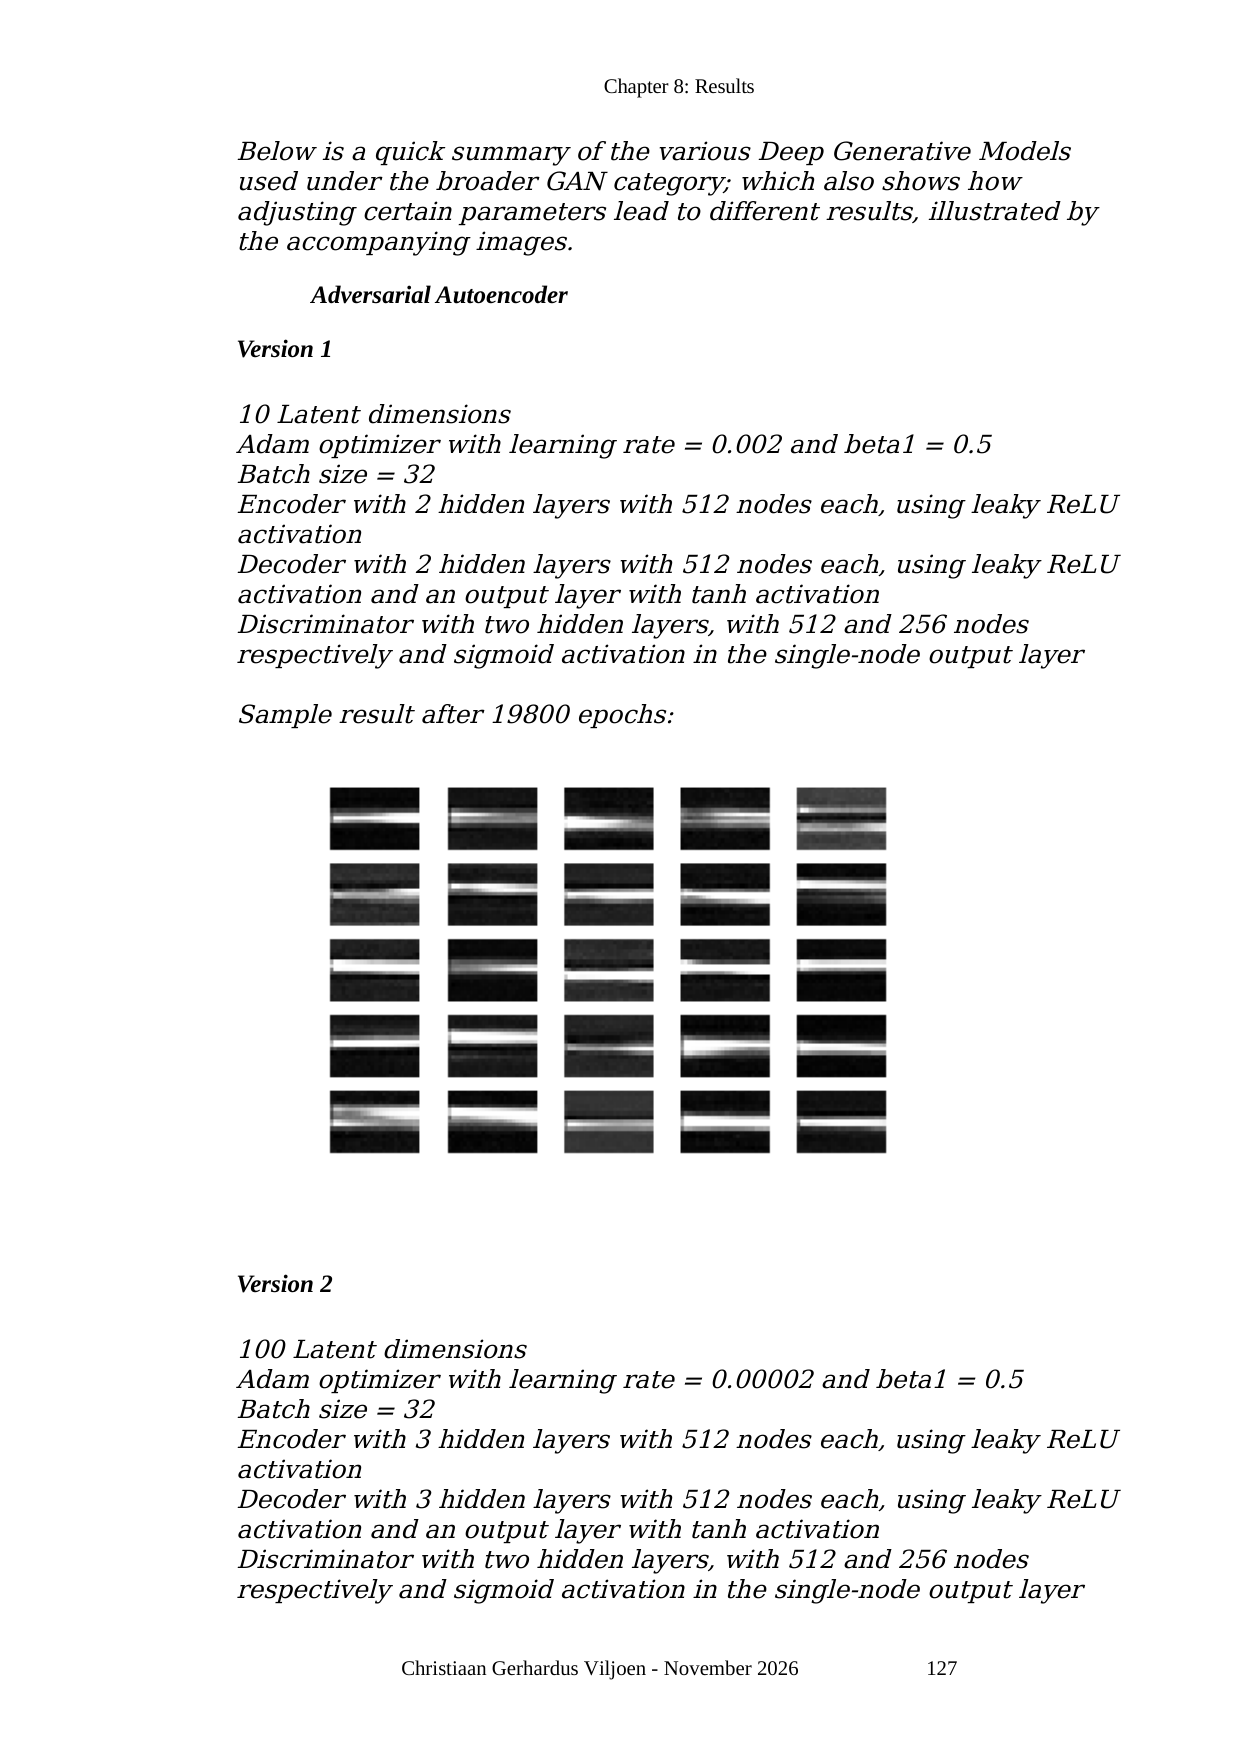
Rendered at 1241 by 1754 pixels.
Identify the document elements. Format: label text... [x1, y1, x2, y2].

subtitle Version 2 [236, 1269, 1122, 1298]
text Sample result after 19800 epochs: [236, 699, 1122, 729]
text 100 Latent dimensions [236, 1334, 1122, 1364]
text Encoder with 3 hidden layers with 512 nodes each, using leaky ReLU activation [236, 1424, 1122, 1484]
text Discriminator with two hidden layers, with 512 and 256 nodes respectively and sigmoid activation in the single-node output layer [236, 1544, 1122, 1604]
subtitle Adversarial Autoencoder [311, 280, 1122, 309]
text Batch size = 32 [236, 459, 1122, 489]
text Decoder with 3 hidden layers with 512 nodes each, using leaky ReLU activation and an output layer with tanh activation [236, 1484, 1122, 1544]
text Decoder with 2 hidden layers with 512 nodes each, using leaky ReLU activation and an output layer with tanh activation [236, 549, 1122, 609]
subtitle Version 1 [236, 334, 1122, 363]
text Encoder with 2 hidden layers with 512 nodes each, using leaky ReLU activation [236, 489, 1122, 549]
text Batch size = 32 [236, 1394, 1122, 1424]
text Adam optimizer with learning rate = 0.002 and beta1 = 0.5 [236, 429, 1122, 459]
text Discriminator with two hidden layers, with 512 and 256 nodes respectively and sigmoid activation in the single-node output layer [236, 609, 1122, 669]
text 10 Latent dimensions [236, 399, 1122, 429]
picture [236, 729, 964, 1214]
text Adam optimizer with learning rate = 0.00002 and beta1 = 0.5 [236, 1364, 1122, 1394]
text Below is a quick summary of the various Deep Generative Models used under the broader GAN category; which also shows how adjusting certain parameters lead to different results, illustrated by the accompanying images. [236, 135, 1122, 255]
